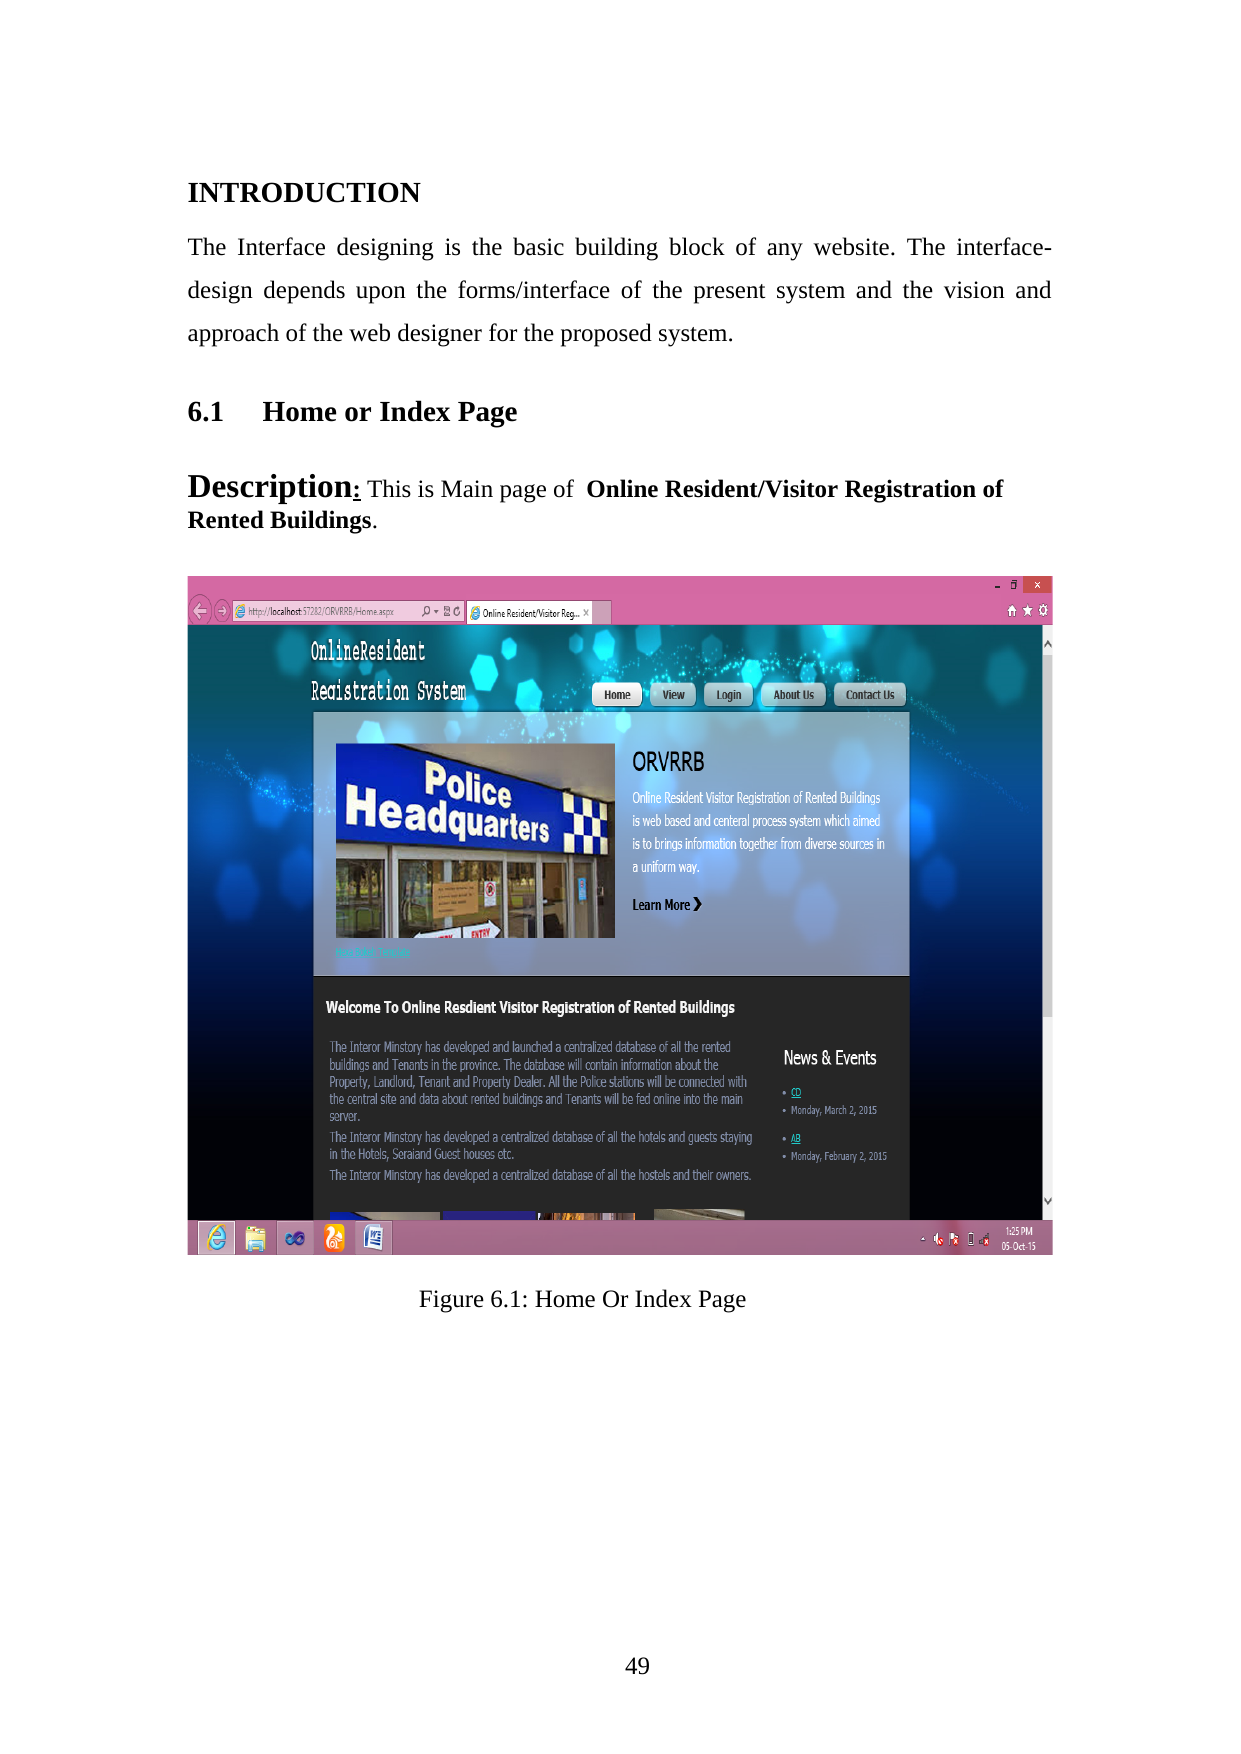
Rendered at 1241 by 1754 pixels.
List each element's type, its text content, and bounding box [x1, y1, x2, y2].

text The Interface designing is the basic building block of any website. The interface-design depends upon the forms/interface of the present system and the vision and approach of the web designer for the proposed system. [187, 232, 1053, 347]
text Figure 6.1: Home Or Index Page [187, 1284, 1053, 1312]
text Description: This is Main page of Online Resident/Visitor Registration of Rented Buildings. [187, 466, 1053, 533]
picture [187, 576, 1053, 1255]
text 6.1 Home or Index Page [187, 394, 1053, 428]
subtitle INTRODUCTION [187, 175, 1053, 208]
